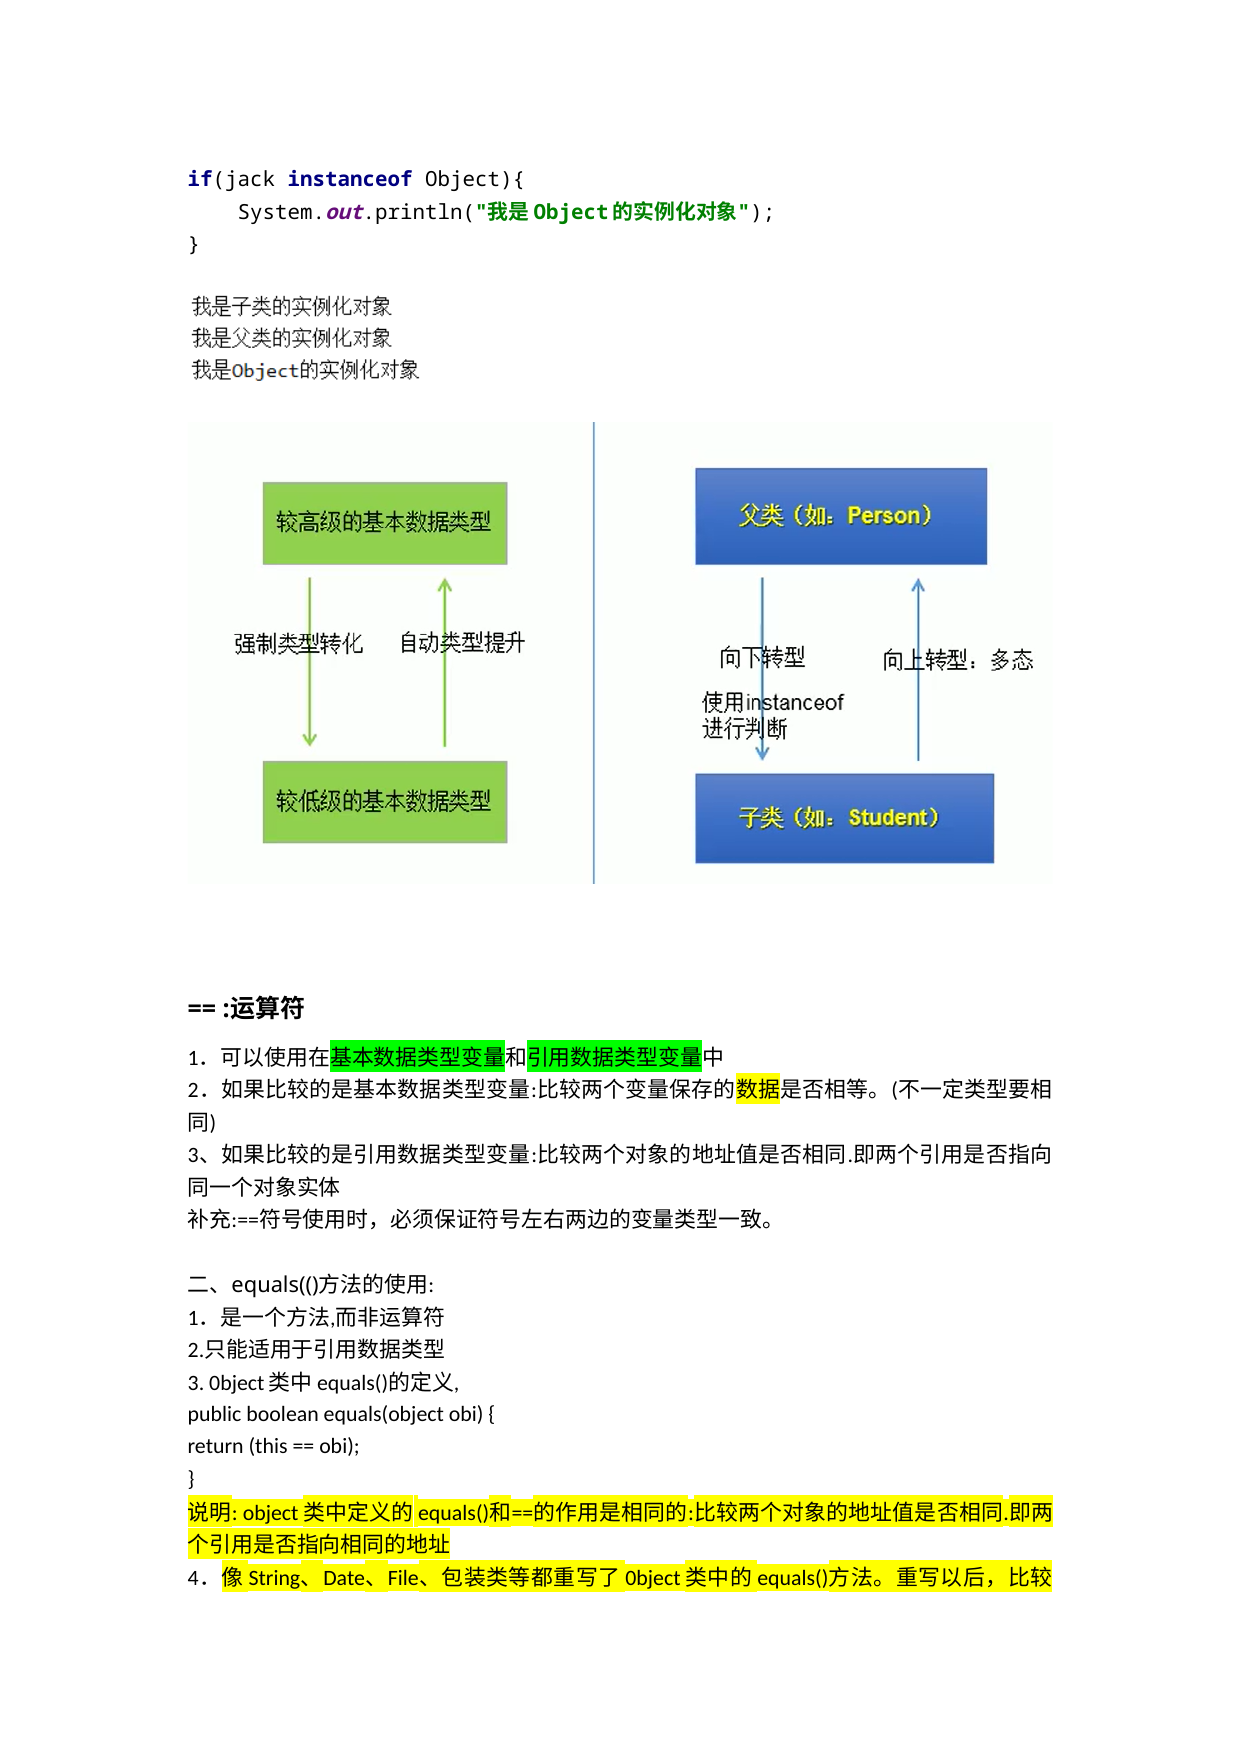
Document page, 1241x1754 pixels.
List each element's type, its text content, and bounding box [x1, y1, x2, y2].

picture [187, 292, 458, 386]
text 2．如果比较的是基本数据类型变量:比较两个变量保存的数据是否相等。(不一定类型要相同) [187, 1072, 1053, 1137]
picture [187, 422, 1053, 884]
text == :运算符 [187, 974, 1053, 1039]
text } [187, 1462, 1053, 1494]
text 3. 0bject类中equals()的定义, [187, 1364, 1053, 1397]
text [187, 1559, 1053, 1592]
text 补充:==符号使用时，必须保证符号左右两边的变量类型一致。 [187, 1202, 1053, 1234]
text 1．是一个方法,而非运算符 [187, 1299, 1053, 1332]
text 3、如果比较的是引用数据类型变量:比较两个对象的地址值是否相同.即两个引用是否指向同一个对象实体 [187, 1137, 1053, 1202]
text public boolean equals(object obi) { [187, 1397, 1053, 1429]
text 1．可以使用在基本数据类型变量和引用数据类型变量中 [187, 1039, 1053, 1072]
text if(jack instanceof Object){ System.out.println("我是Object的实例化对象"); } [187, 162, 1053, 259]
text 说明: object类中定义的equals()和==的作用是相同的:比较两个对象的地址值是否相同.即两个引用是否指向相同的地址 [187, 1494, 1053, 1559]
text 2.只能适用于引用数据类型 [187, 1332, 1053, 1364]
text 二、equals(()方法的使用: [187, 1267, 1053, 1299]
text return (this == obi); [187, 1429, 1053, 1462]
